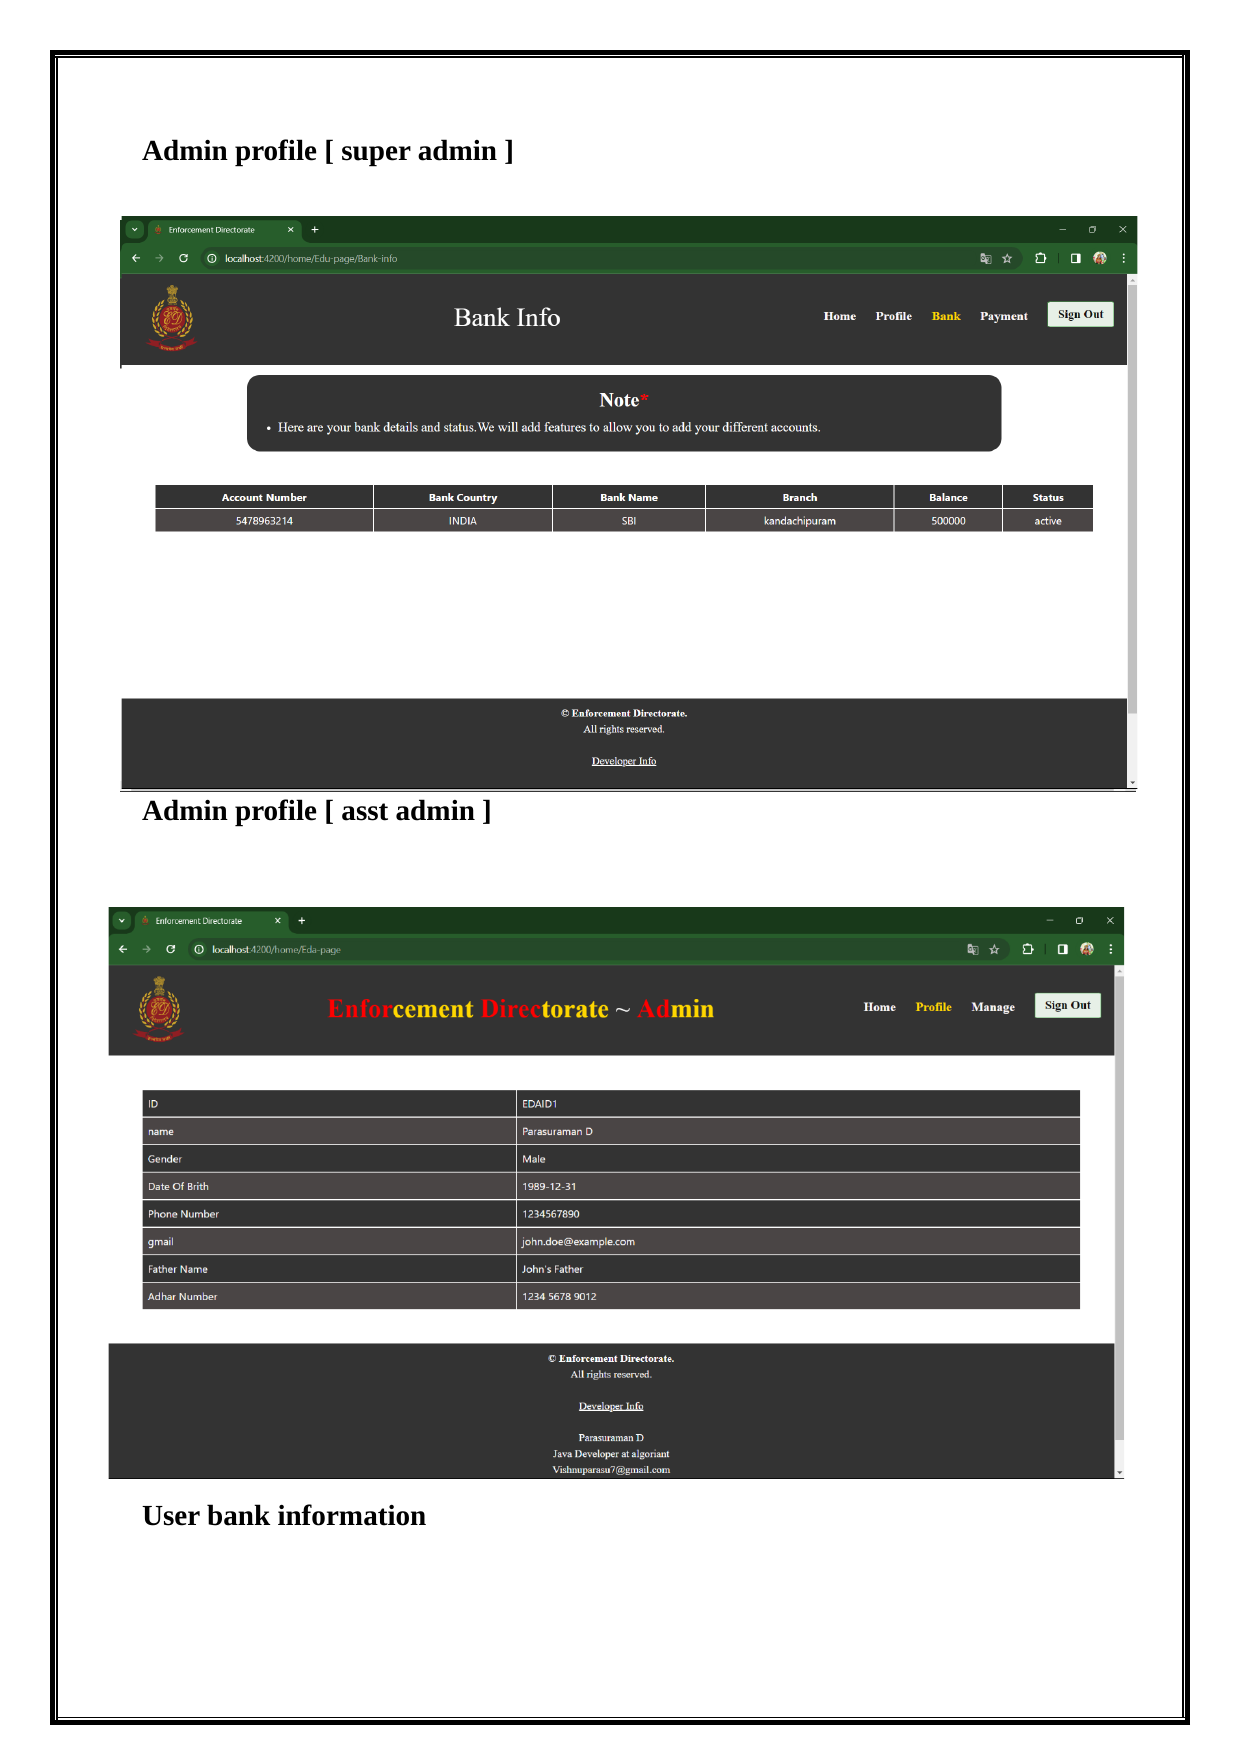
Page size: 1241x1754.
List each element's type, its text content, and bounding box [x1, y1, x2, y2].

picture [108, 907, 1125, 1479]
picture [120, 216, 1138, 792]
text User bank information [142, 1022, 1157, 1532]
text Admin profile [ super admin ] [142, 133, 1157, 166]
